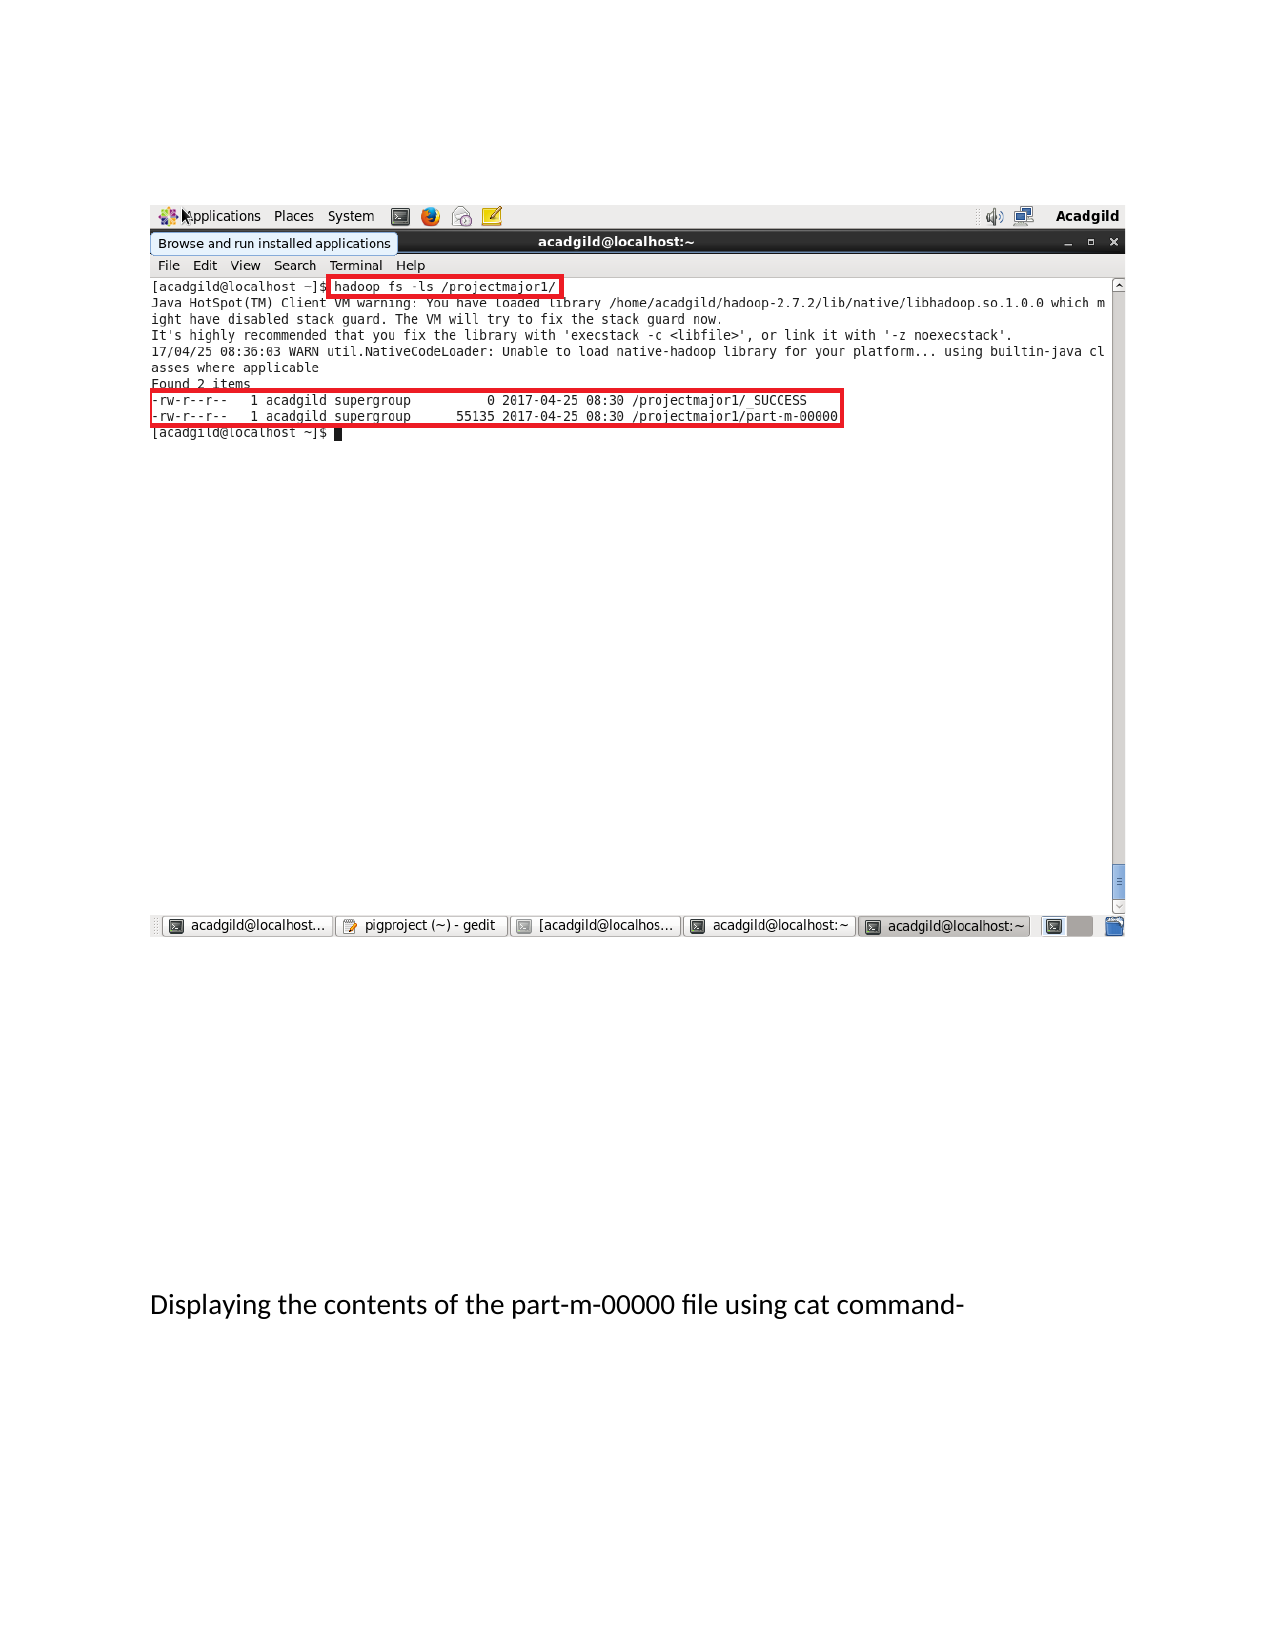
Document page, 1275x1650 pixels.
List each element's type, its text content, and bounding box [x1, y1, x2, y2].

picture [150, 205, 1125, 937]
text Displaying the contents of the part-m-00000 file using cat command- [150, 1286, 1125, 1321]
